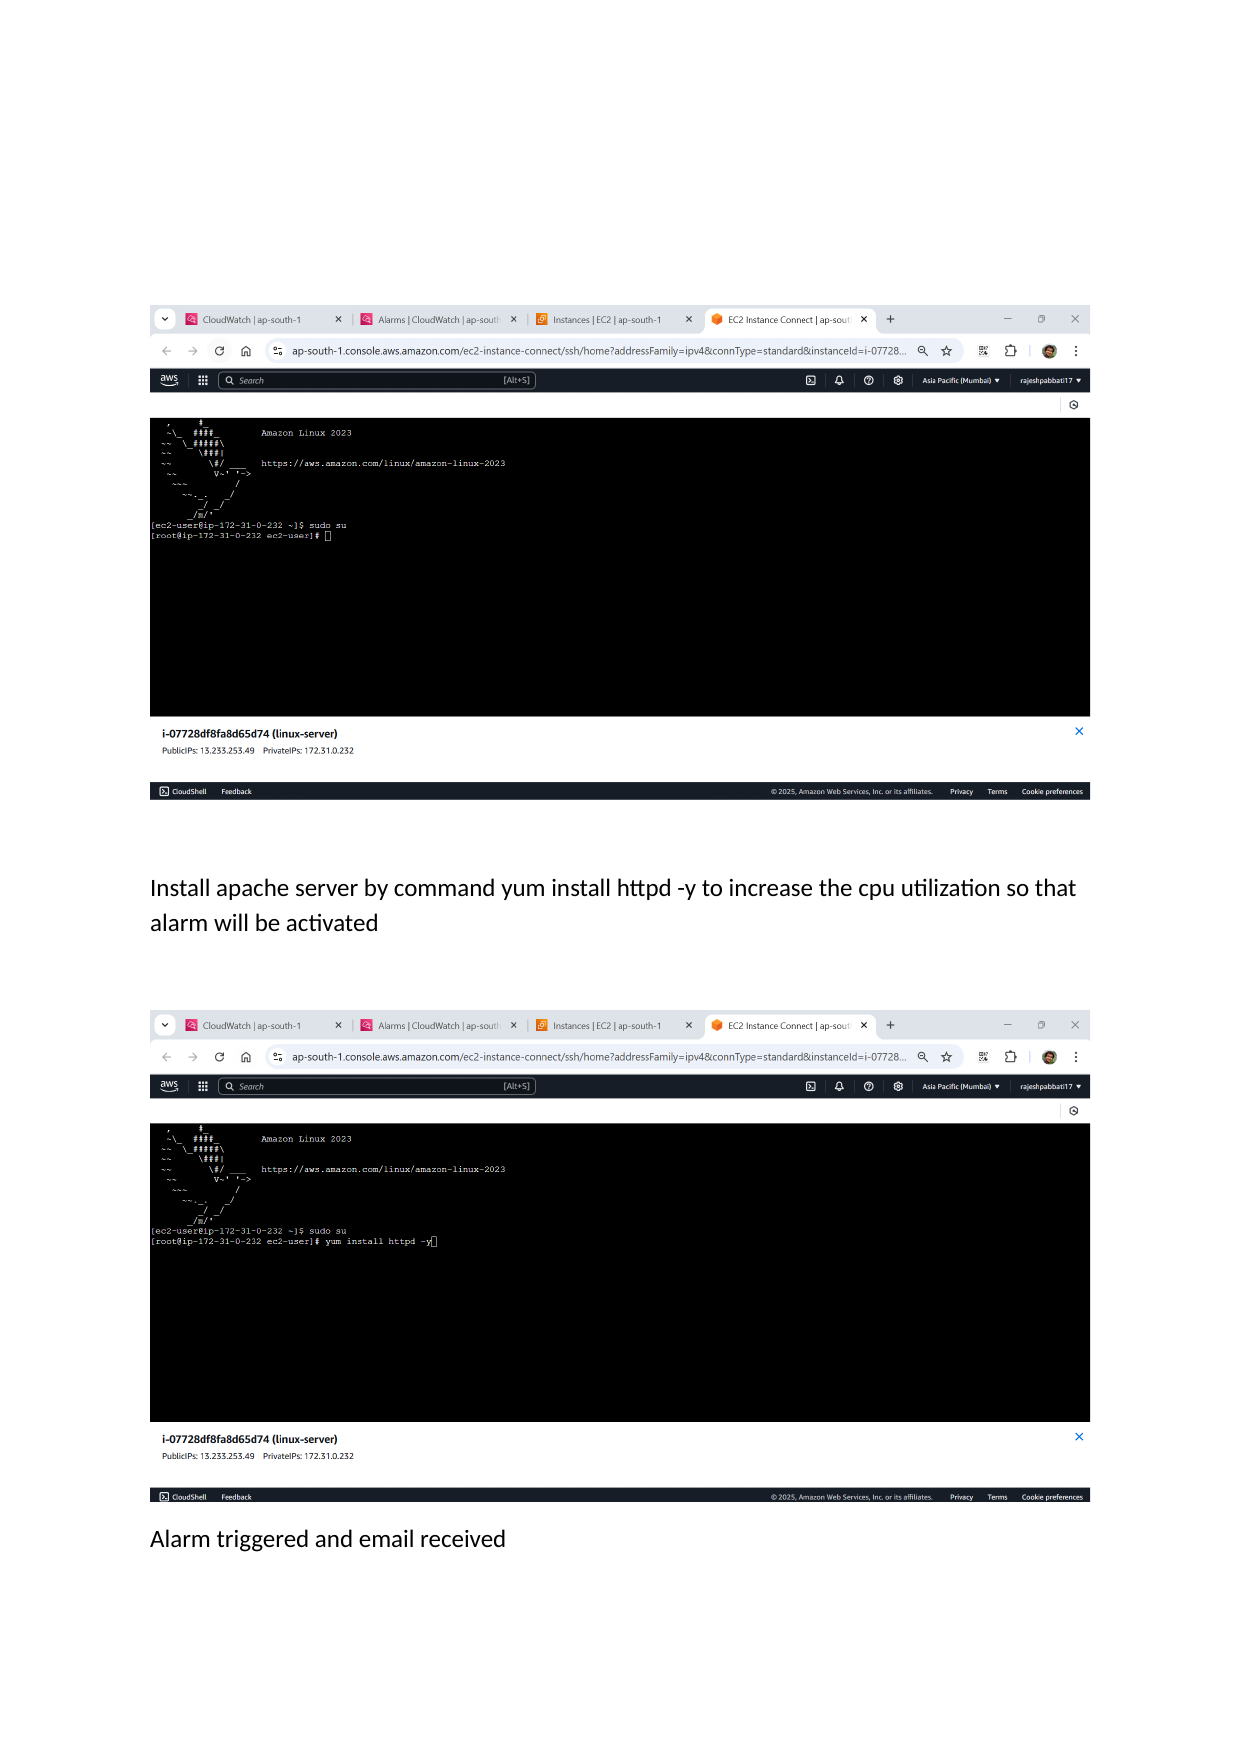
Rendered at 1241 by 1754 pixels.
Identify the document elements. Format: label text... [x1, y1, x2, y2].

picture [150, 305, 1091, 800]
text Alarm triggered and email received [150, 1523, 1090, 1553]
text Install apache server by command yum install httpd -y to increase the cpu utilization so that alarm will be activated [150, 872, 1090, 938]
picture [150, 1010, 1091, 1502]
